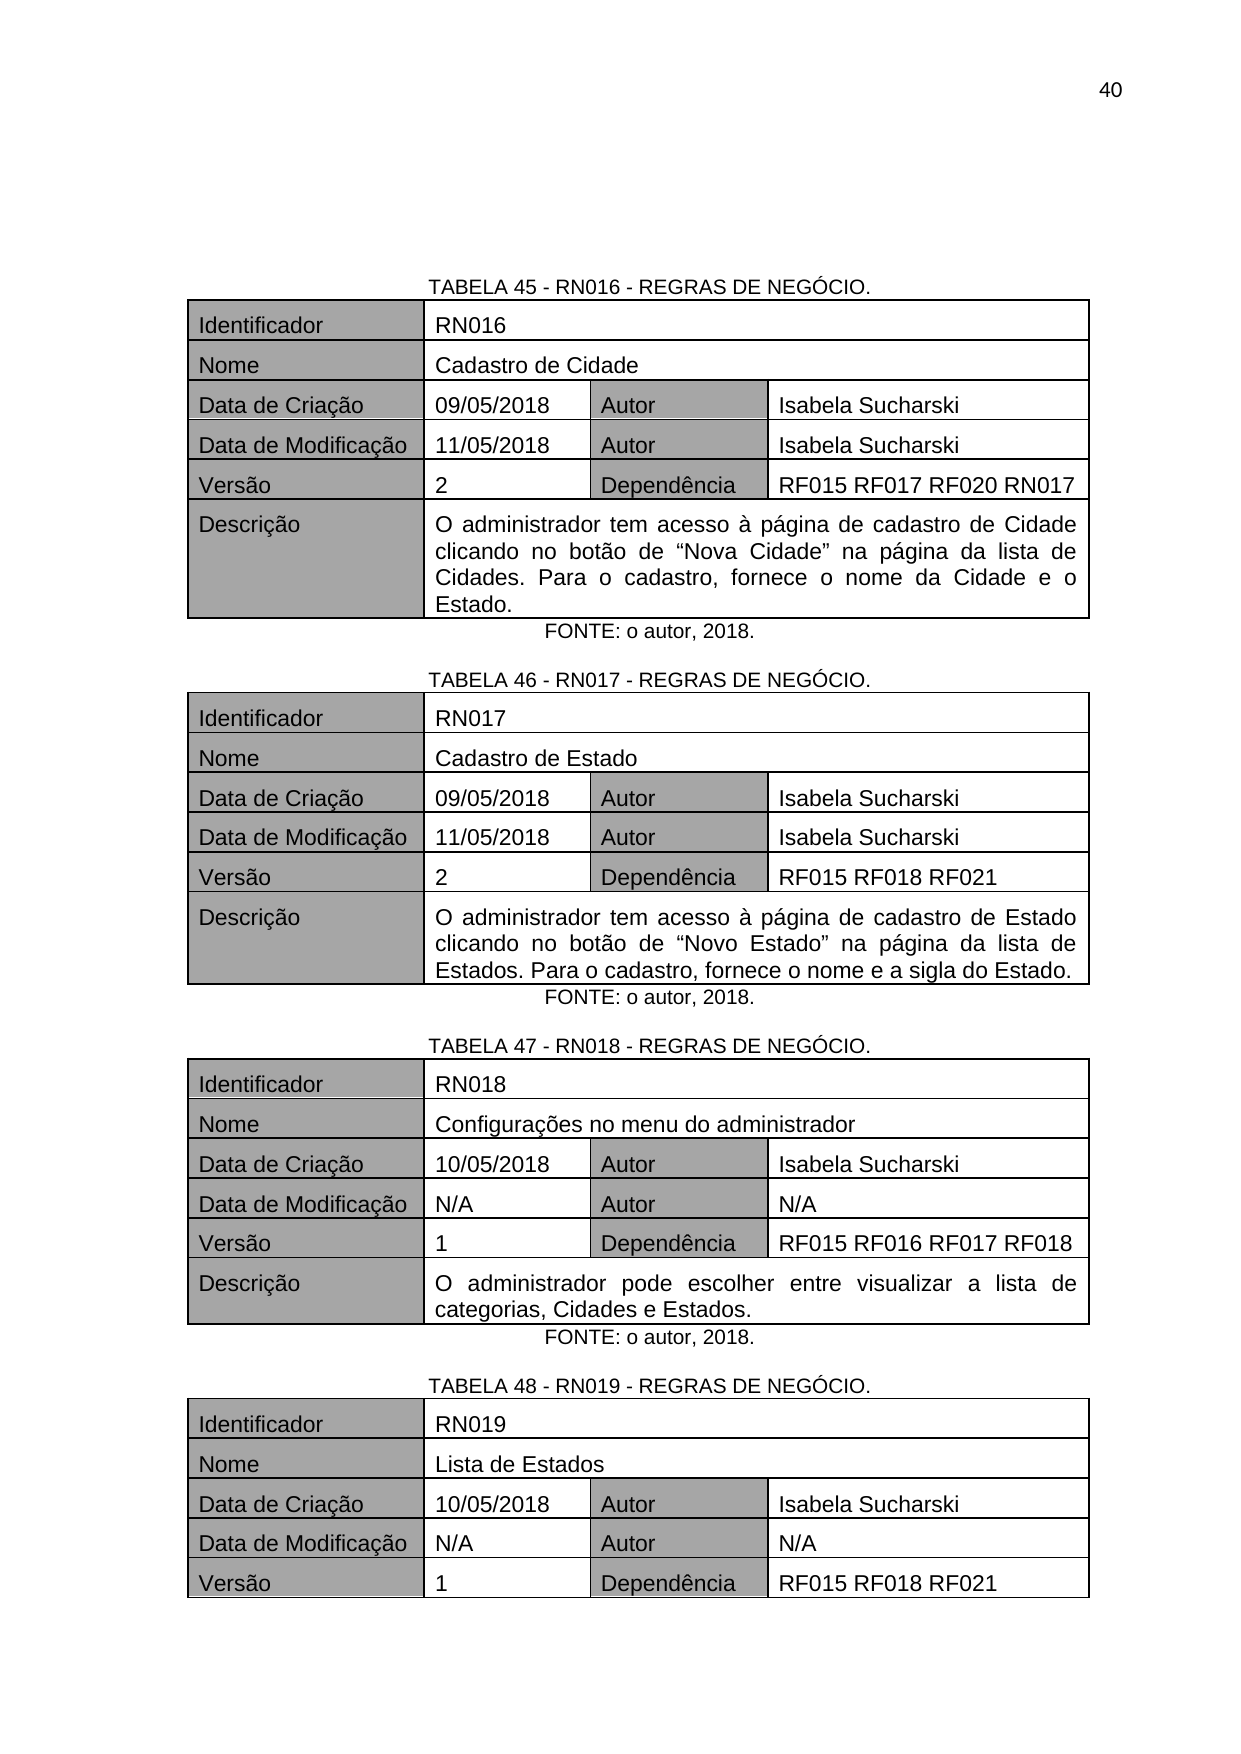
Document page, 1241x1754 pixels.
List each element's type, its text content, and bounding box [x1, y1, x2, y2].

table_cell Nome [189, 341, 423, 379]
table_cell Autor [591, 1139, 767, 1177]
table_cell 10/05/2018 [425, 1139, 590, 1177]
table_cell Cadastro de Cidade [425, 341, 1088, 379]
table_header RN017 [425, 693, 1088, 731]
text FONTE: o autor, 2018. [177, 619, 1122, 643]
table_header RN018 [425, 1060, 1088, 1097]
table_cell Isabela Sucharski [769, 773, 1088, 811]
table_cell 11/05/2018 [425, 813, 590, 851]
table_cell Autor [591, 1479, 767, 1517]
table_cell Nome [189, 733, 423, 771]
table_cell O administrador tem acesso à página de cadastro de Cidade clicando no botão de “Nova Cidade” na página da lista de Cidades. Para o cadastro, fornece o nome da Cidade e o Estado. [425, 500, 1088, 617]
table_cell RF015 RF018 RF021 [769, 1558, 1088, 1596]
table_cell 11/05/2018 [425, 420, 590, 458]
table_cell Data de Modificação [189, 420, 423, 458]
table_cell Versão [189, 1558, 423, 1596]
table_cell 2 [425, 460, 590, 498]
table_cell Autor [591, 1179, 767, 1217]
table_cell Isabela Sucharski [769, 813, 1088, 851]
text TABELA 48 - RN019 - REGRAS DE NEGÓCIO. [177, 1373, 1122, 1397]
table_cell Dependência [591, 460, 767, 498]
table_header Identificador [189, 693, 423, 731]
table_cell Data de Modificação [189, 1519, 423, 1557]
table_header RN019 [425, 1399, 1088, 1437]
table_cell Dependência [591, 1219, 767, 1257]
table_cell Data de Criação [189, 773, 423, 811]
table_cell Data de Criação [189, 1479, 423, 1517]
table_cell 09/05/2018 [425, 381, 590, 418]
table_cell Dependência [591, 853, 767, 891]
table_cell RF015 RF018 RF021 [769, 853, 1088, 891]
table_cell Isabela Sucharski [769, 420, 1088, 458]
table_cell N/A [425, 1519, 590, 1557]
table_header RN016 [425, 301, 1088, 339]
table_cell O administrador pode escolher entre visualizar a lista de categorias, Cidades e Estados. [425, 1258, 1088, 1323]
table_cell Data de Modificação [189, 813, 423, 851]
table_cell RF015 RF017 RF020 RN017 [769, 460, 1088, 498]
table_cell Nome [189, 1099, 423, 1137]
table_cell Descrição [189, 1258, 423, 1323]
table_cell O administrador tem acesso à página de cadastro de Estado clicando no botão de “Novo Estado” na página da lista de Estados. Para o cadastro, fornece o nome e a sigla do Estado. [425, 892, 1088, 983]
table_cell Cadastro de Estado [425, 733, 1088, 771]
table_header Identificador [189, 1060, 423, 1097]
table_cell Dependência [591, 1558, 767, 1596]
text FONTE: o autor, 2018. [177, 1324, 1122, 1348]
text TABELA 45 - RN016 - REGRAS DE NEGÓCIO. [177, 275, 1122, 299]
table_cell Nome [189, 1439, 423, 1477]
table_cell N/A [769, 1179, 1088, 1217]
table_cell 09/05/2018 [425, 773, 590, 811]
table_cell Data de Criação [189, 381, 423, 418]
text FONTE: o autor, 2018. [177, 985, 1122, 1009]
table_cell Autor [591, 1519, 767, 1557]
table_cell Configurações no menu do administrador [425, 1099, 1088, 1137]
table_cell Isabela Sucharski [769, 381, 1088, 418]
table_cell RF015 RF016 RF017 RF018 [769, 1219, 1088, 1257]
table_cell Autor [591, 420, 767, 458]
table_cell 10/05/2018 [425, 1479, 590, 1517]
table_cell Versão [189, 1219, 423, 1257]
table_cell Autor [591, 813, 767, 851]
text TABELA 47 - RN018 - REGRAS DE NEGÓCIO. [177, 1034, 1122, 1058]
table_cell Data de Modificação [189, 1179, 423, 1217]
table_cell 1 [425, 1219, 590, 1257]
table_cell Descrição [189, 500, 423, 617]
table_cell Lista de Estados [425, 1439, 1088, 1477]
table_cell Isabela Sucharski [769, 1479, 1088, 1517]
table_cell N/A [769, 1519, 1088, 1557]
table_cell Autor [591, 381, 767, 418]
table_cell 1 [425, 1558, 590, 1596]
table_cell N/A [425, 1179, 590, 1217]
table_header Identificador [189, 1399, 423, 1437]
table_cell Isabela Sucharski [769, 1139, 1088, 1177]
table_cell Descrição [189, 892, 423, 983]
text TABELA 46 - RN017 - REGRAS DE NEGÓCIO. [177, 668, 1122, 692]
table_cell Autor [591, 773, 767, 811]
table_header Identificador [189, 301, 423, 339]
table_cell Versão [189, 853, 423, 891]
table_cell 2 [425, 853, 590, 891]
table_cell Versão [189, 460, 423, 498]
table_cell Data de Criação [189, 1139, 423, 1177]
